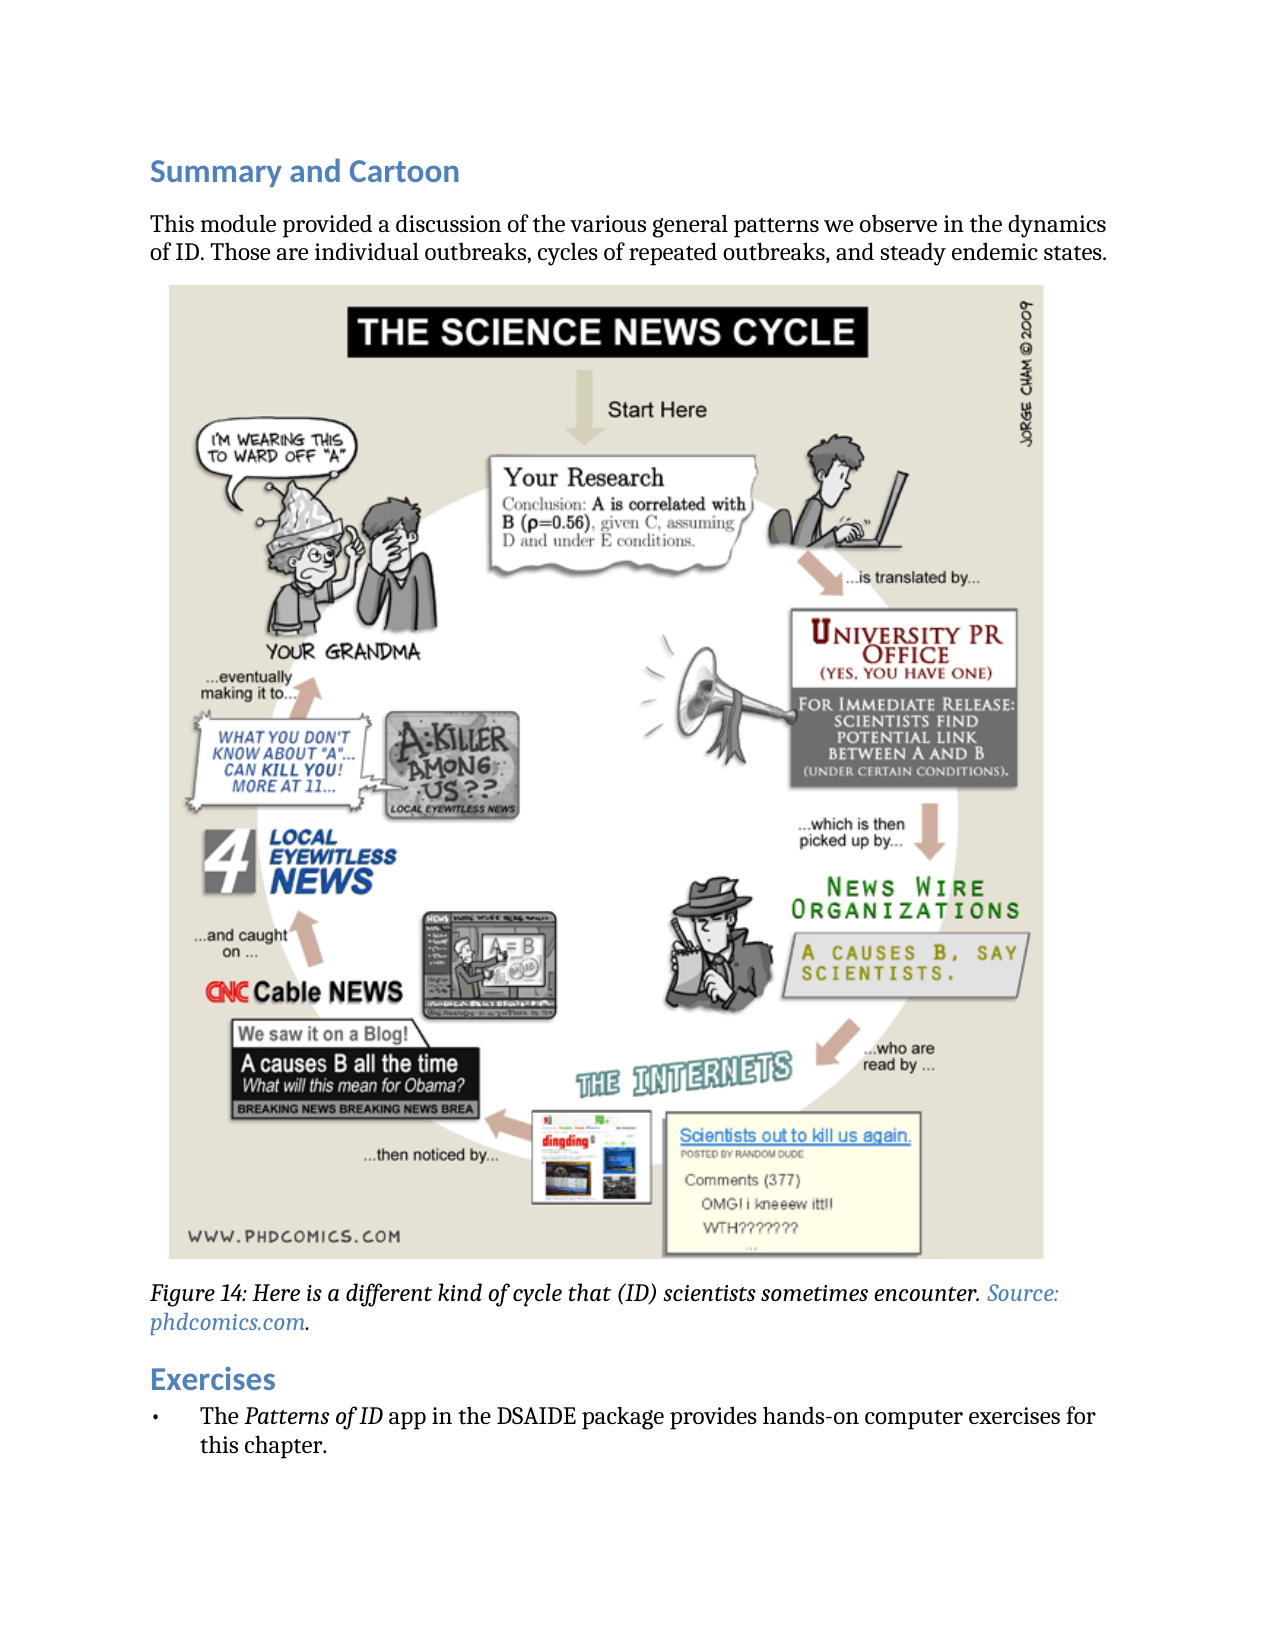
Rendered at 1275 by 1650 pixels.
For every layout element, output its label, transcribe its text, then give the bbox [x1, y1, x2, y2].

subtitle Exercises [150, 1358, 1125, 1398]
text This module provided a discussion of the various general patterns we observe in the dynamics of ID. Those are individual outbreaks, cycles of repeated outbreaks, and steady endemic states. [150, 209, 1125, 267]
subtitle Summary and Cartoon [150, 150, 1125, 191]
list The Patterns of ID app in the DSAIDE package provides hands-on computer exercises for this chapter. [150, 1402, 1125, 1459]
picture [168, 285, 1044, 1259]
text Figure 14: Here is a different kind of cycle that (ID) scientists sometimes encounter. Source: phdcomics.com. [150, 1279, 1125, 1337]
